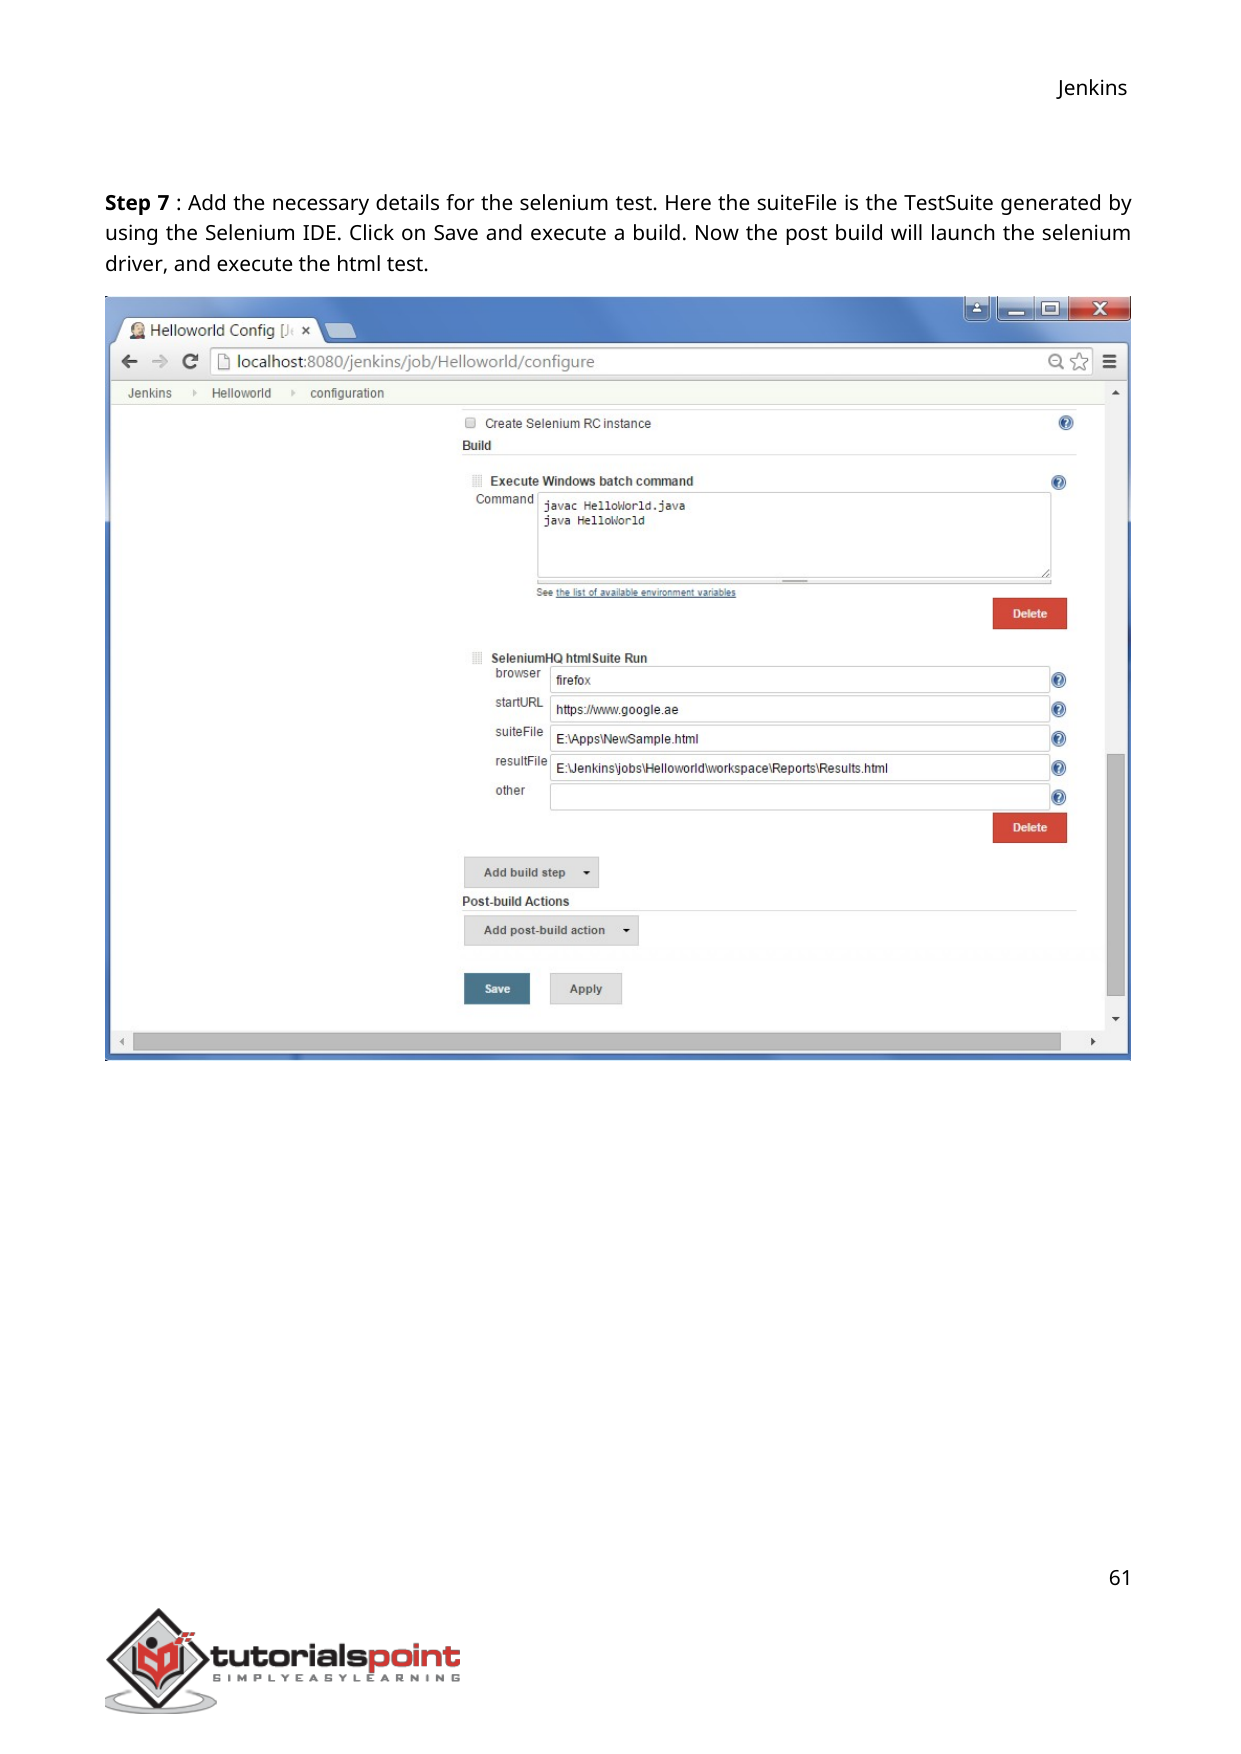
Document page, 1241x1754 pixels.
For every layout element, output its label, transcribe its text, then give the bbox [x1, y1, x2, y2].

text Step 7 : Add the necessary details for the selenium test. Here the suiteFile is the TestSuite generated by using the Selenium IDE. Click on Save and execute a build. Now the post build will launch the selenium driver, and execute the html test. [105, 188, 1134, 277]
picture [105, 296, 1131, 1061]
picture [105, 1608, 460, 1714]
